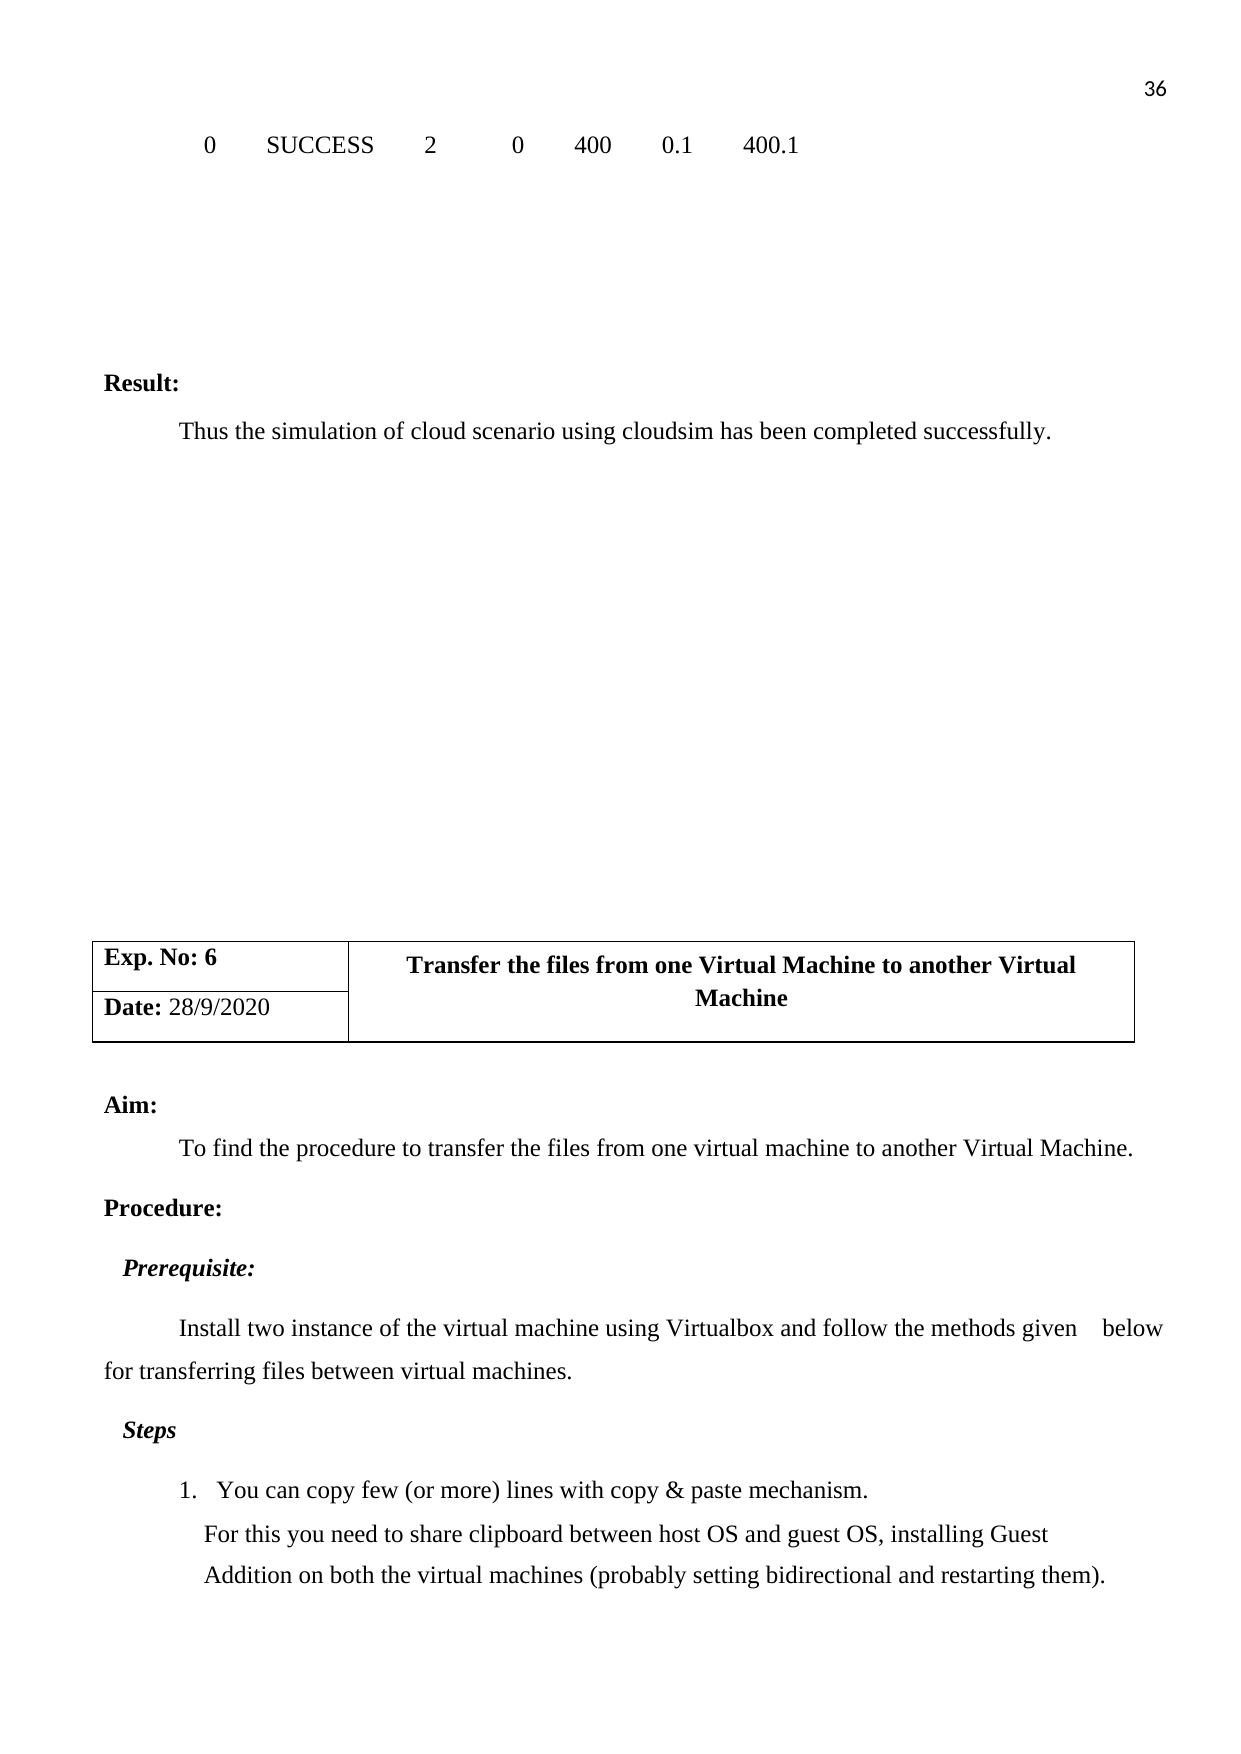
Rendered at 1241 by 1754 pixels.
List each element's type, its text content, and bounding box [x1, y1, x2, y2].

text To find the procedure to transfer the files from one virtual machine to another Virtual Machine. [103, 1133, 1167, 1162]
text For this you need to share clipboard between host OS and guest OS, installing Guest [103, 1519, 1167, 1548]
text Thus the simulation of cloud scenario using cloudsim has been completed successfully. [103, 416, 1167, 445]
text Result: [103, 368, 1167, 397]
list You can copy few (or more) lines with copy & paste mechanism. [178, 1475, 1167, 1504]
text Prerequisite: [103, 1253, 1167, 1282]
text Aim: [103, 1090, 1167, 1119]
table_cell Date: 28/9/2020 [93, 992, 348, 1041]
text Steps [103, 1416, 1167, 1444]
text Install two instance of the virtual machine using Virtualbox and follow the methods given below for transferring files between virtual machines. [103, 1313, 1167, 1384]
text Procedure: [103, 1193, 1167, 1222]
text Addition on both the virtual machines (probably setting bidirectional and restarting them). [103, 1560, 1167, 1589]
table_header Exp. No: 6 [93, 942, 348, 991]
text 0 SUCCESS 2 0 400 0.1 400.1 [178, 130, 1167, 158]
table_header Transfer the files from one Virtual Machine to another Virtual Machine [349, 942, 1134, 1041]
